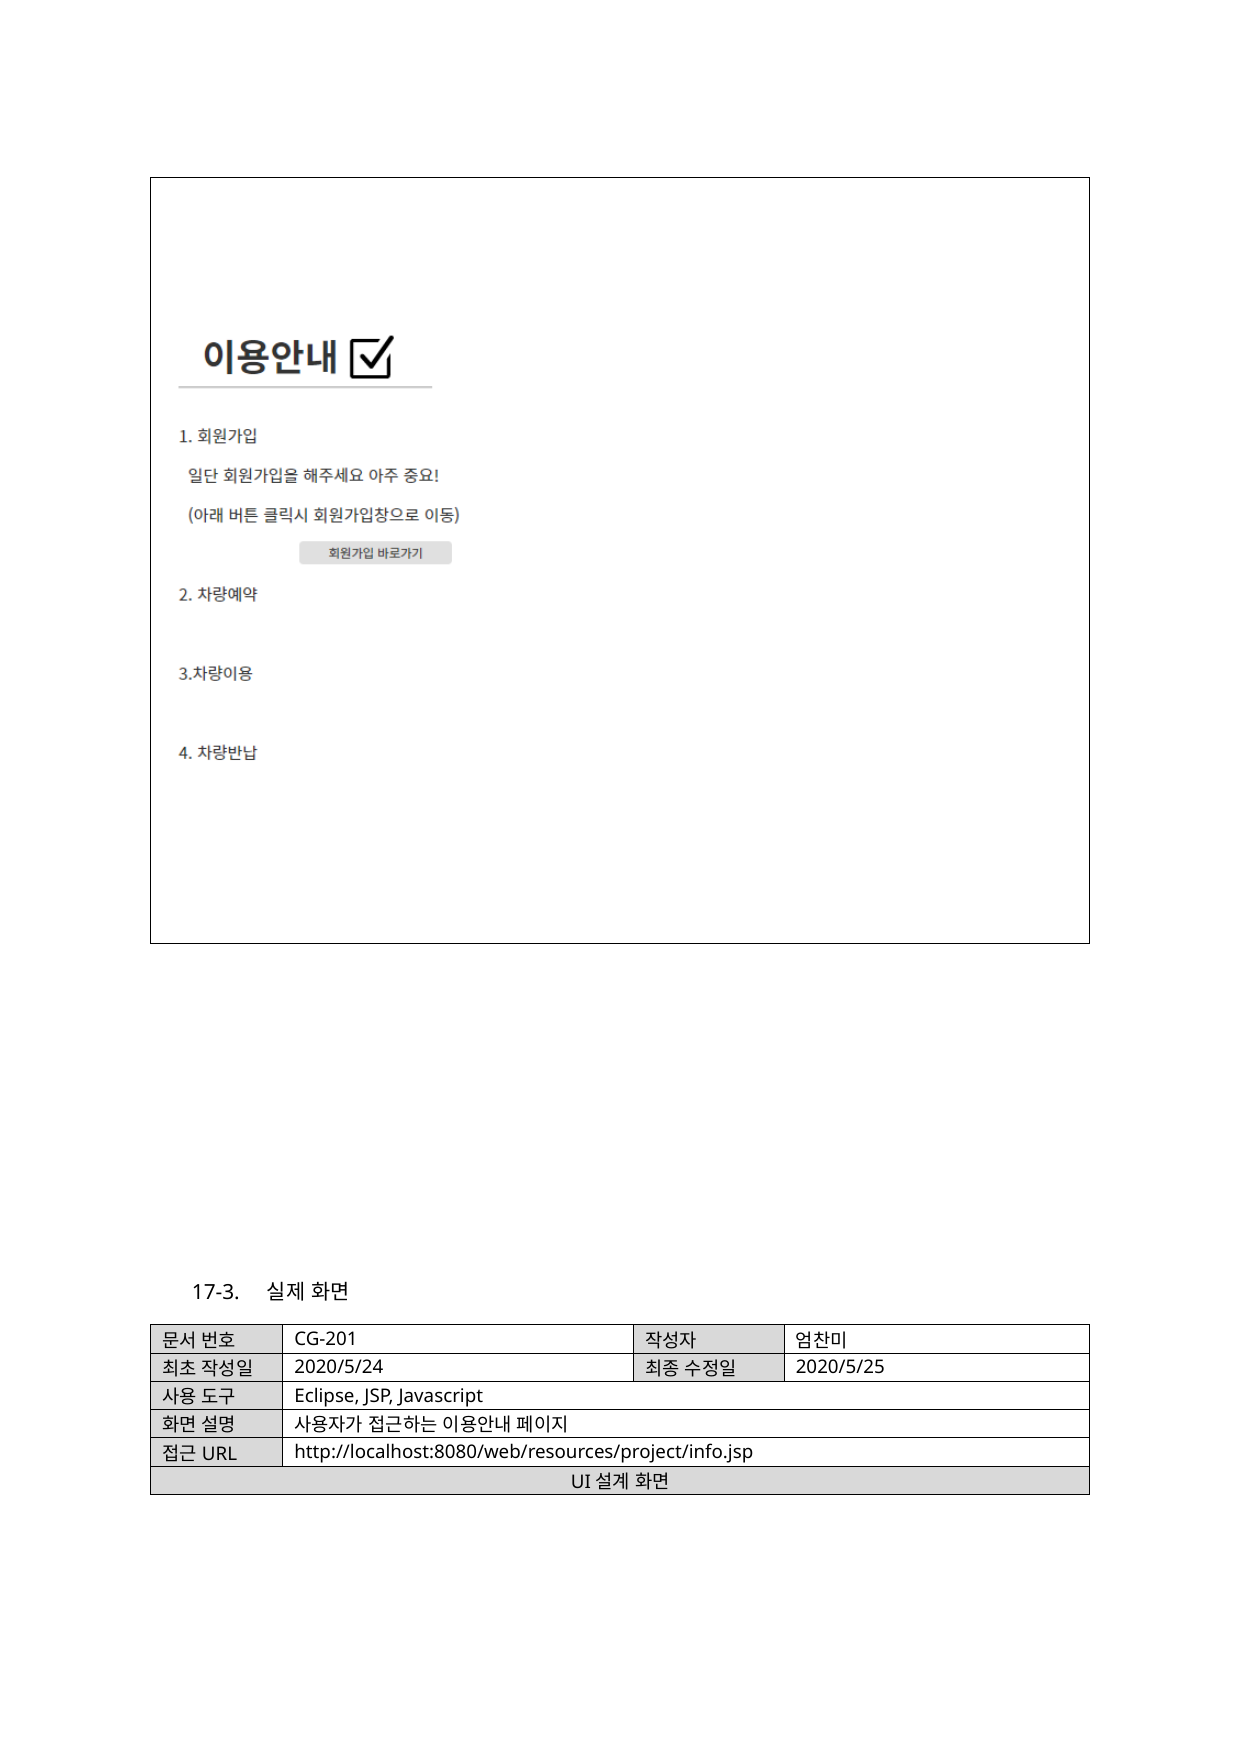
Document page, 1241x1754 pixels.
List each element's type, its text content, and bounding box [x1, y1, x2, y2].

table_cell UI 설계 화면 [151, 1467, 1089, 1494]
table_cell 화면 설명 [151, 1410, 282, 1437]
table_cell 사용 도구 [151, 1382, 282, 1409]
table_cell Eclipse, JSP, Javascript [283, 1382, 1089, 1409]
table_header 엄찬미 [785, 1325, 1089, 1353]
picture [161, 295, 1079, 826]
table_cell [151, 178, 1089, 943]
table_header CG-201 [283, 1325, 633, 1353]
list 실제 화면 [192, 1275, 1090, 1305]
table_cell 접근 URL [151, 1438, 282, 1466]
table_cell 2020/5/24 [283, 1354, 633, 1381]
table_cell 사용자가 접근하는 이용안내 페이지 [283, 1410, 1089, 1437]
table_cell 2020/5/25 [785, 1354, 1089, 1381]
table_cell 최초 작성일 [151, 1354, 282, 1381]
table_cell http://localhost:8080/web/resources/project/info.jsp [283, 1438, 1089, 1466]
table_header 문서 번호 [151, 1325, 282, 1353]
table_header 작성자 [634, 1325, 784, 1353]
table_cell 최종 수정일 [634, 1354, 784, 1381]
